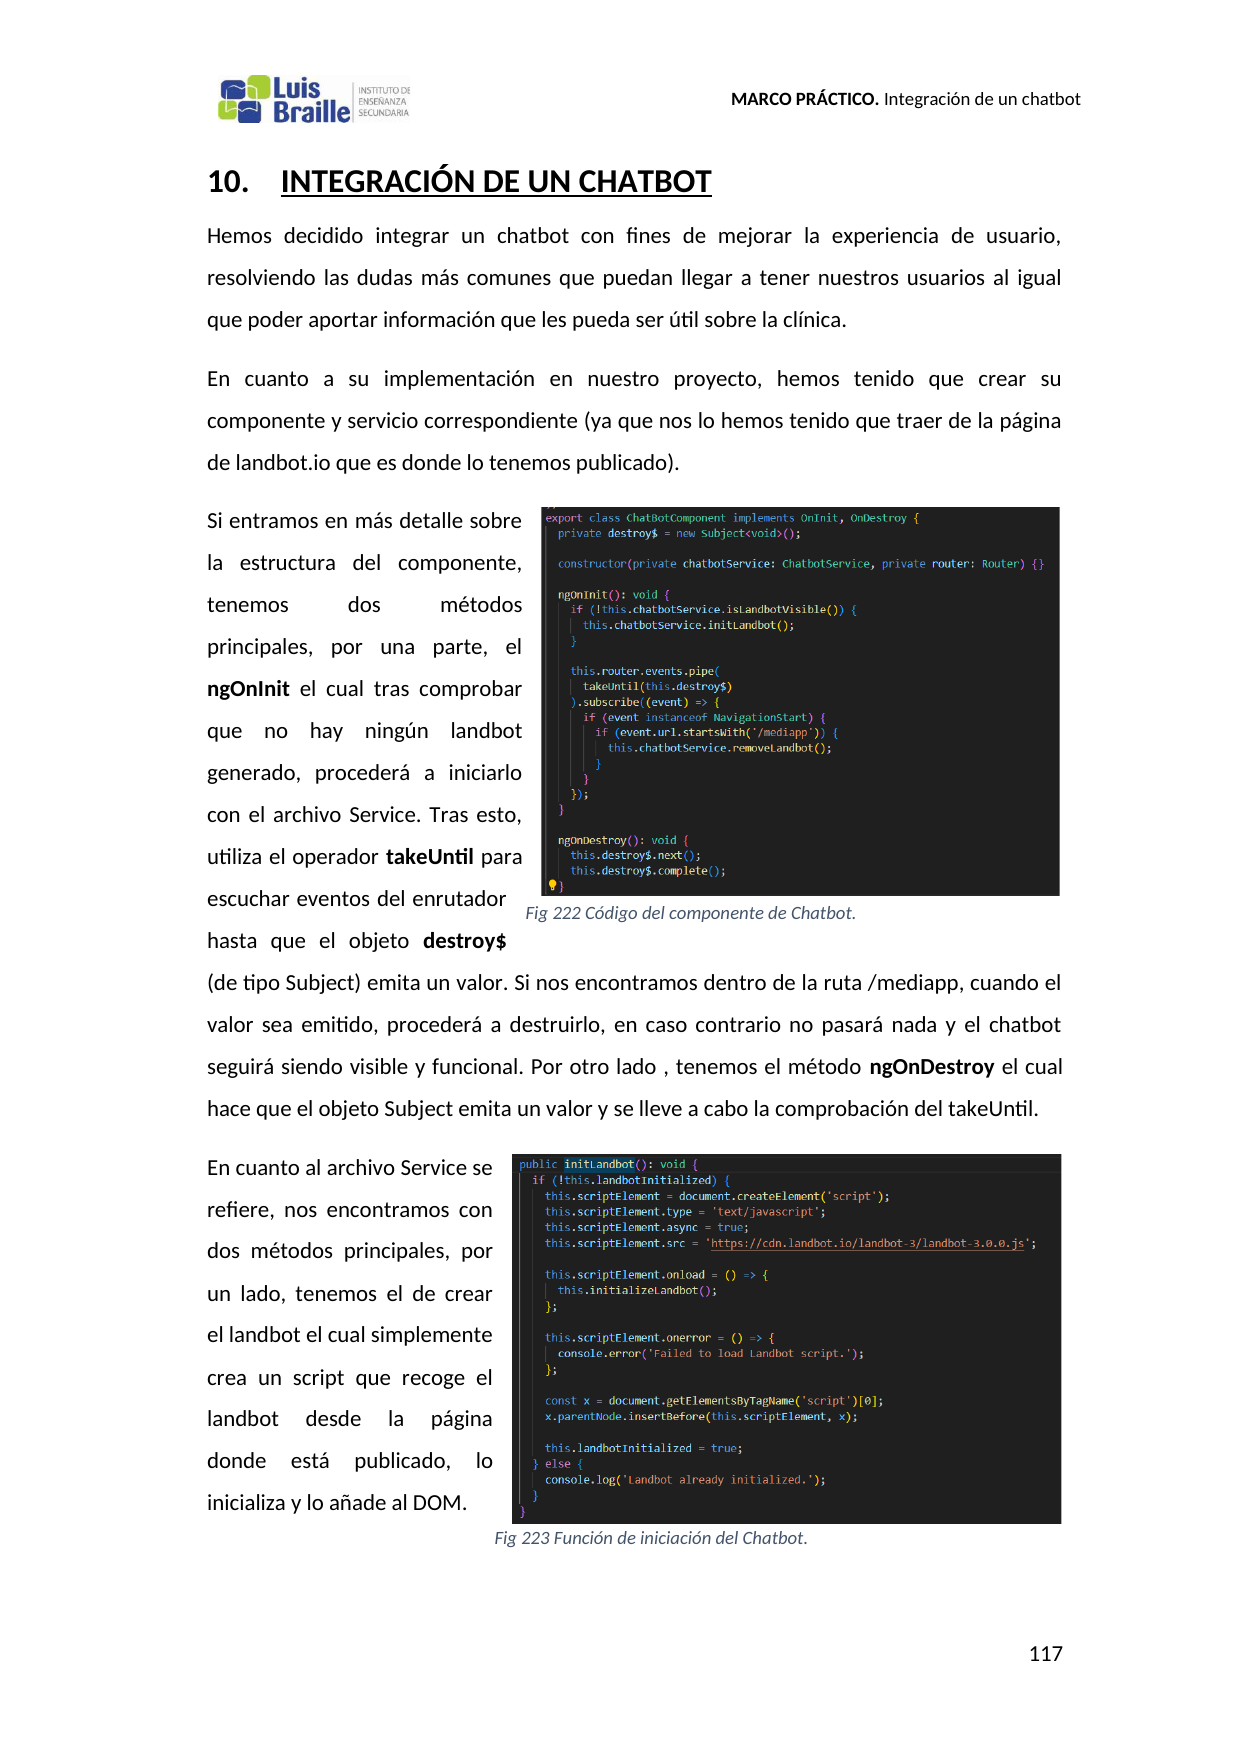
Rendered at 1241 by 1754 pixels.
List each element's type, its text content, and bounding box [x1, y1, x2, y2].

text Hemos decidido integrar un chatbot con fines de mejorar la experiencia de usuario, resolviendo las dudas más comunes que puedan llegar a tener nuestros usuarios al igual que poder aportar información que les pueda ser útil sobre la clínica. [207, 221, 1063, 333]
text En cuanto al archivo Service se refiere, nos encontramos con dos métodos principales, por un lado, tenemos el de crear el landbot el cual simplemente crea un script que recoge el landbot desde la página donde está publicado, lo inicializa y lo añade al DOM. [207, 1153, 1063, 1307]
text En cuanto a su implementación en nuestro proyecto, hemos tenido que crear su componente y servicio correspondiente (ya que nos lo hemos tenido que traer de la página de landbot.io que es donde lo tenemos publicado). [207, 364, 1063, 476]
text Fig 224 Función de implementación en el DOM del chatbot. [207, 1514, 1063, 1606]
picture [540, 507, 1059, 895]
picture [274, 1337, 995, 1498]
subtitle INTEGRACIÓN DE UN CHATBOT [207, 160, 1063, 201]
